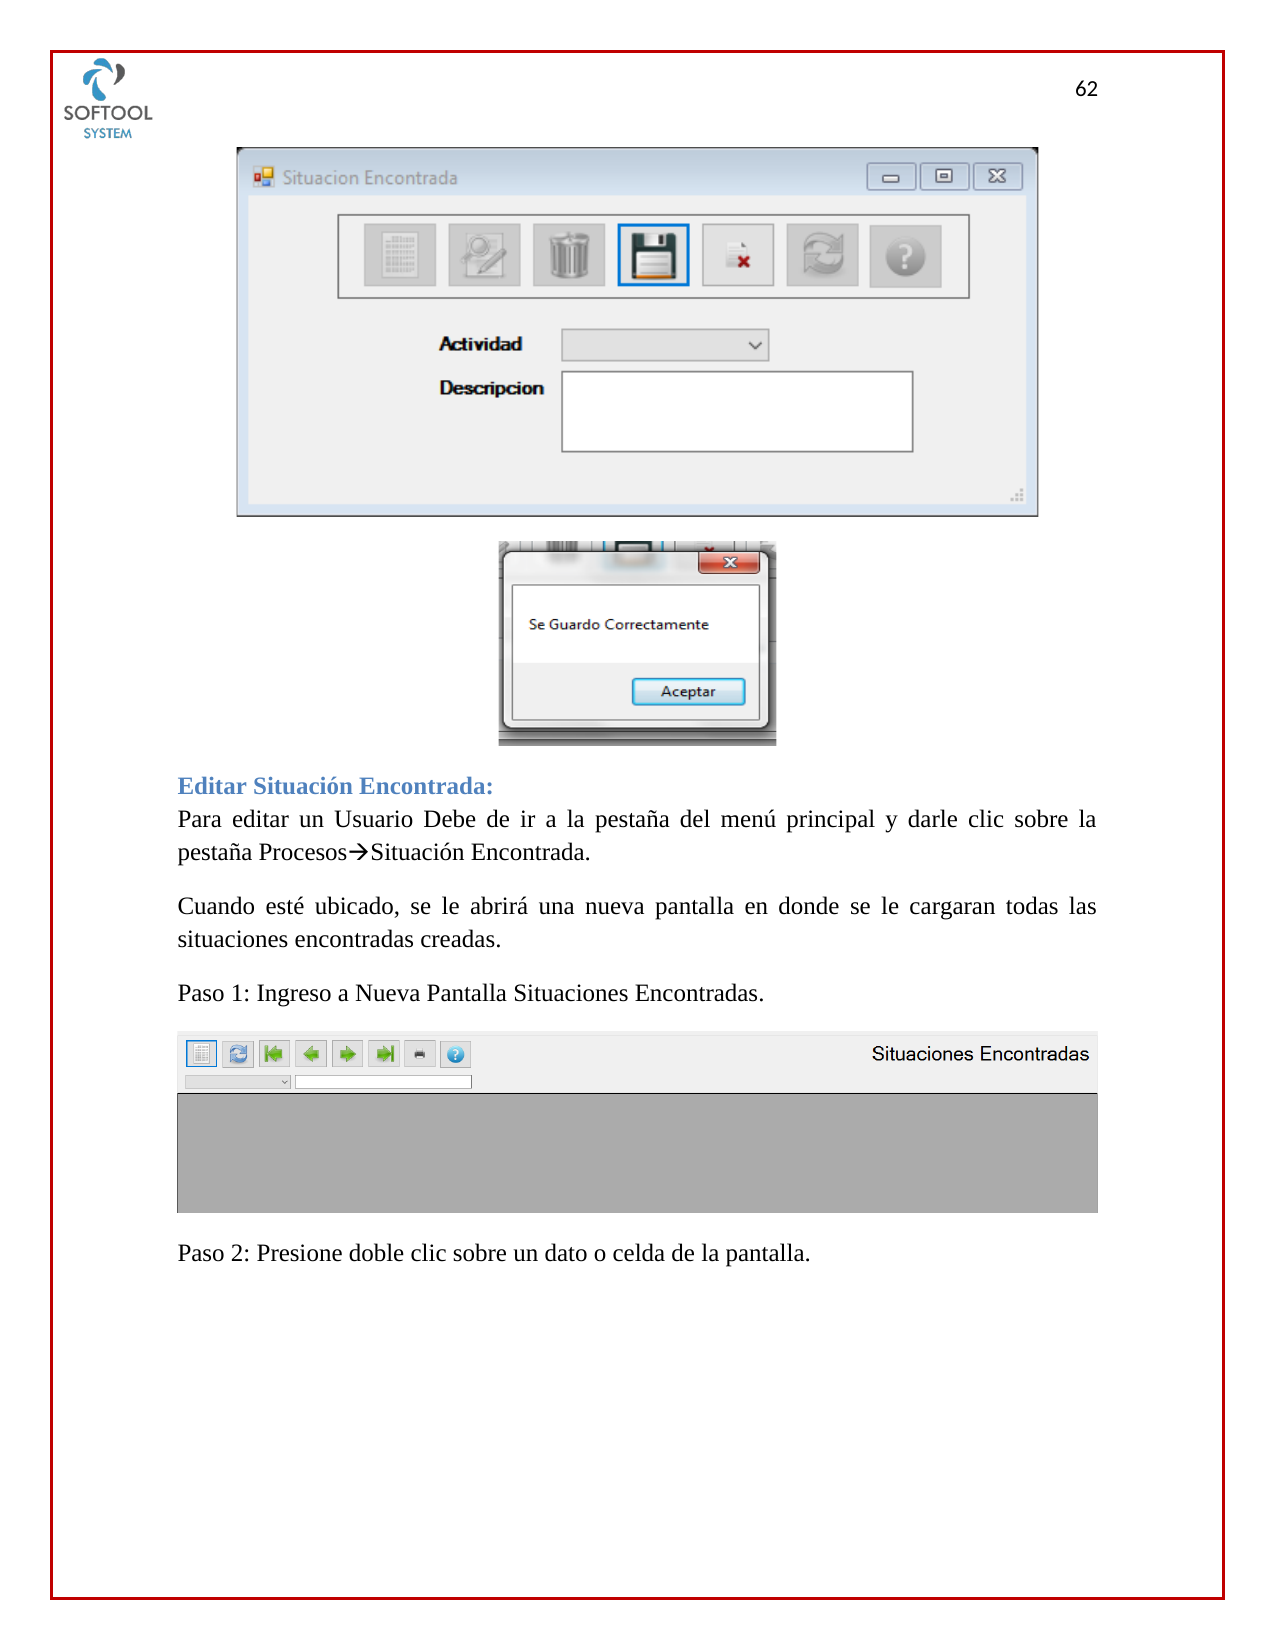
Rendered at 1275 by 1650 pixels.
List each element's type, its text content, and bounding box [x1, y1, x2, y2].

text Paso 1: Ingreso a Nueva Pantalla Situaciones Encontradas. [177, 978, 1098, 1007]
text Para editar un Usuario Debe de ir a la pestaña del menú principal y darle clic sobre la pestaña ProcesosSituación Encontrada. [177, 804, 1098, 866]
picture [498, 541, 777, 746]
picture [61, 55, 156, 142]
text Paso 2: Presione doble clic sobre un dato o celda de la pantalla. [177, 1238, 1098, 1266]
subtitle Editar Situación Encontrada: [177, 771, 1098, 800]
text Cuando esté ubicado, se le abrirá una nueva pantalla en donde se le cargaran todas las situaciones encontradas creadas. [177, 891, 1098, 953]
